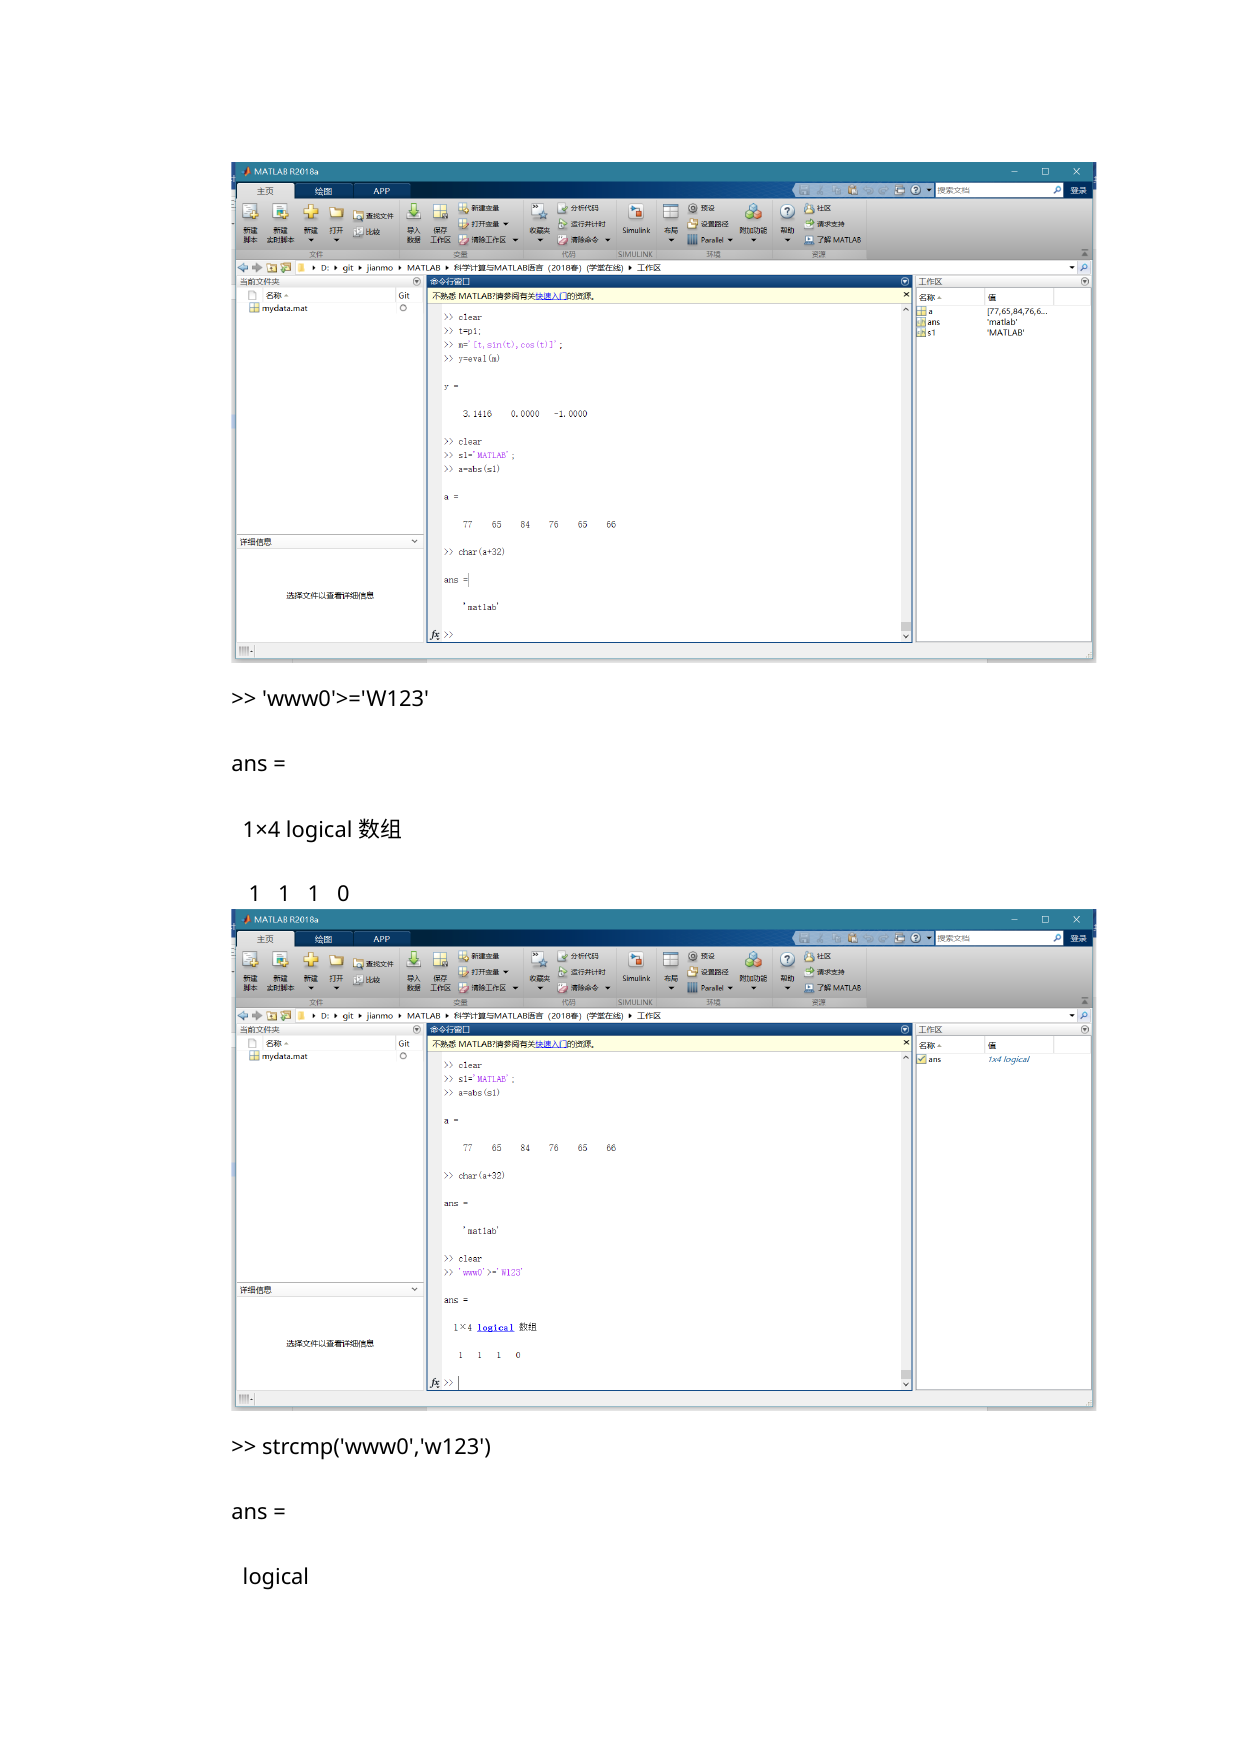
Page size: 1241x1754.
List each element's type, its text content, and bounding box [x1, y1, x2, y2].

text >> strcmp('www0','w123') [187, 1429, 1053, 1462]
text >> 'www0'>='W123' [187, 682, 1053, 714]
text ans = [187, 1494, 1053, 1527]
text 1 1 1 0 [187, 877, 1053, 909]
picture [231, 909, 1097, 1411]
text logical [187, 1559, 1053, 1592]
text 1×4 logical 数组 [187, 812, 1053, 844]
text ans = [187, 747, 1053, 779]
picture [231, 162, 1097, 663]
